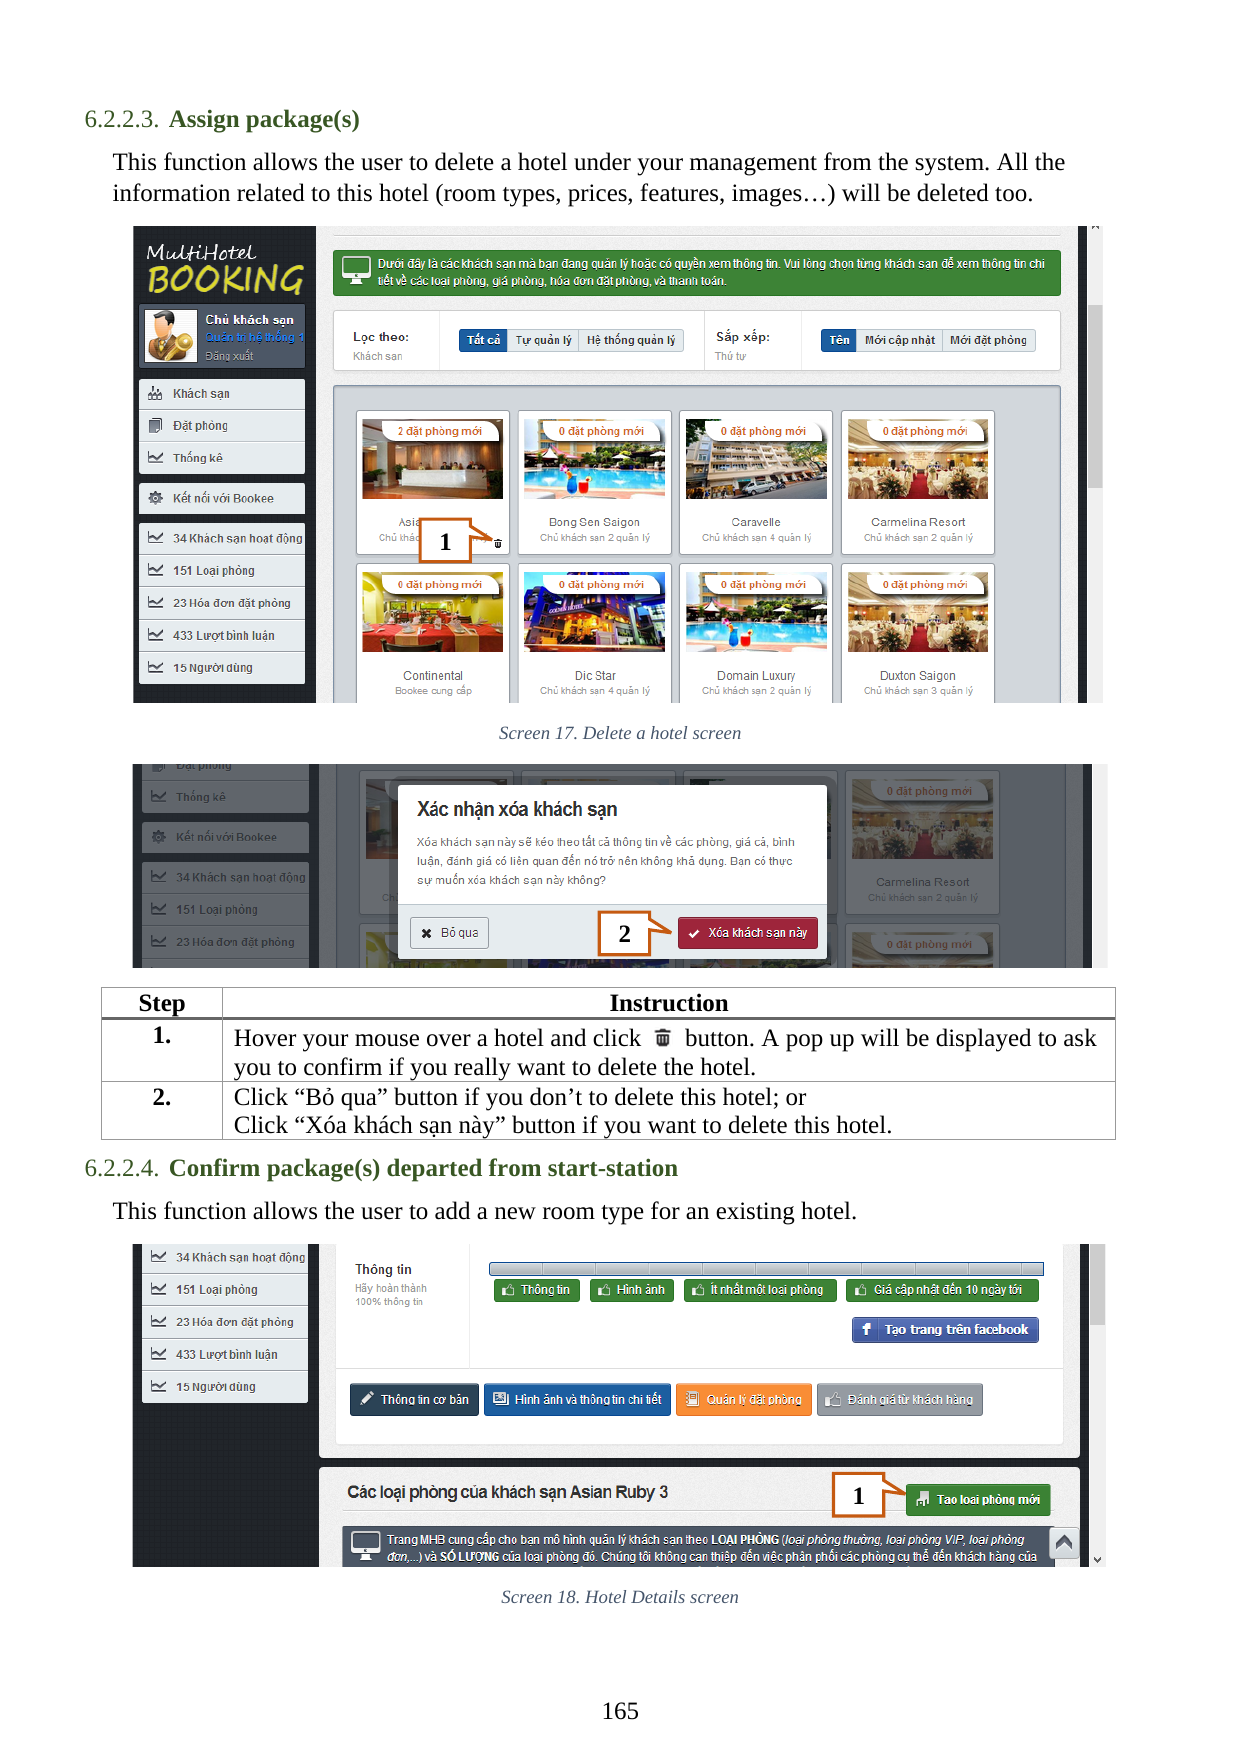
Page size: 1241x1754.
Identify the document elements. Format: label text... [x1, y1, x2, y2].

text Screen 18. Hotel Details screen [112, 1586, 1128, 1607]
subtitle Assign package(s) [159, 104, 1128, 132]
text Screen 17. Delete a hotel screen [112, 722, 1128, 743]
picture [132, 1244, 1108, 1567]
picture [647, 1020, 679, 1047]
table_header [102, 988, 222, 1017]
text This function allows the user to delete a hotel under your management from the system. All the information related to this hotel (room types, prices, features, images…) will be deleted too. [112, 147, 1128, 207]
picture [132, 764, 1108, 968]
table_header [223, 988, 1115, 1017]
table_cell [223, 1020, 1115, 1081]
subtitle Confirm package(s) departed from start-station [159, 1153, 1128, 1182]
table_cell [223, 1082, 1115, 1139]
picture [133, 226, 1103, 703]
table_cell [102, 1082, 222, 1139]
text This function allows the user to add a new room type for an existing hotel. [112, 1196, 1128, 1225]
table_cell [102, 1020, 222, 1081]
